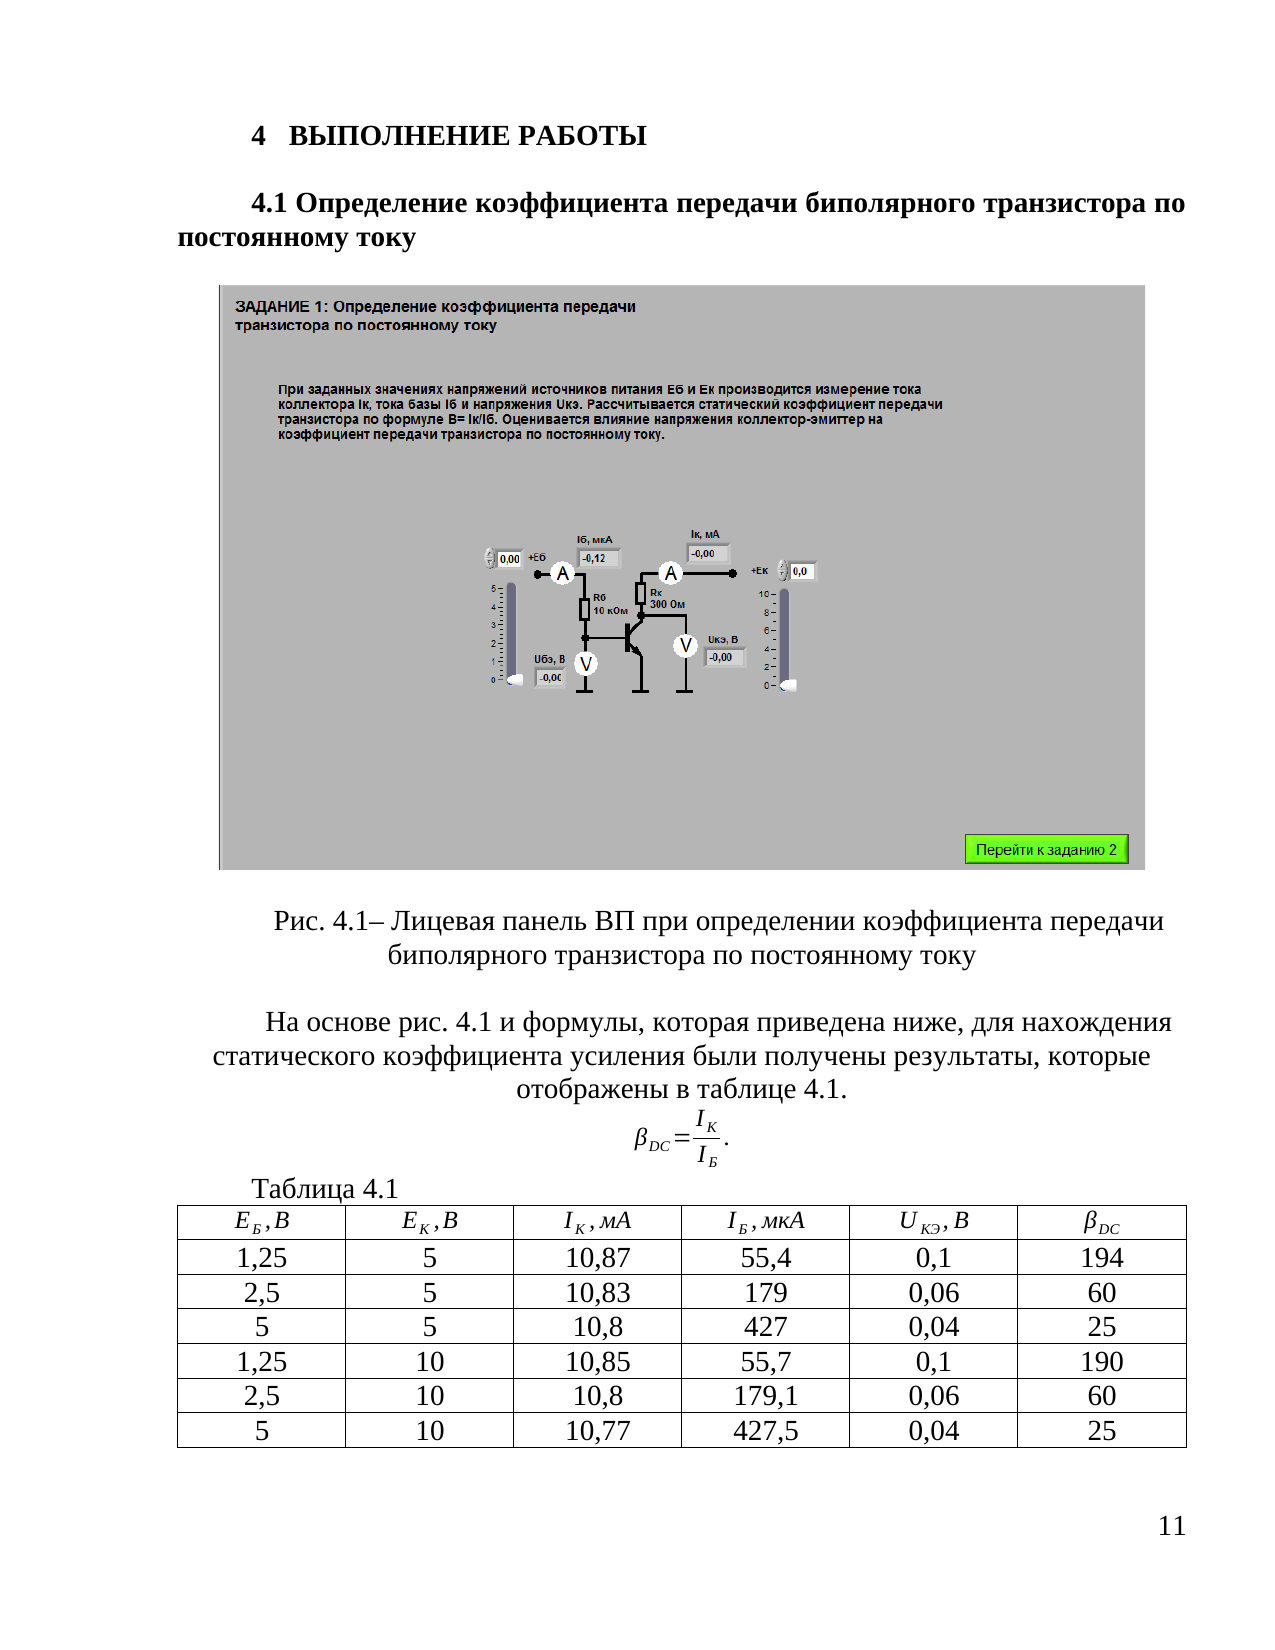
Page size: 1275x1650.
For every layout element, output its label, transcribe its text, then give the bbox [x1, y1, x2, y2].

table_cell 5 [178, 1413, 345, 1447]
table_header [346, 1206, 513, 1239]
table_cell 10 [346, 1379, 513, 1412]
table_cell 5 [178, 1309, 345, 1343]
table_cell 10,77 [514, 1413, 681, 1447]
table_cell 2,5 [178, 1275, 345, 1308]
table_cell 1,25 [178, 1344, 345, 1377]
table_cell 0,06 [850, 1379, 1017, 1412]
table_cell 10,8 [514, 1379, 681, 1412]
table_cell 427,5 [682, 1413, 849, 1447]
table_cell 60 [1018, 1379, 1186, 1412]
table_cell 0,06 [850, 1275, 1017, 1308]
table_cell 5 [346, 1240, 513, 1274]
table_cell 2,5 [178, 1379, 345, 1412]
table_cell 55,7 [682, 1344, 849, 1377]
picture [218, 285, 1146, 870]
table_cell 5 [346, 1275, 513, 1308]
table_header [1018, 1206, 1186, 1239]
table_cell 0,04 [850, 1413, 1017, 1447]
table_cell 427 [682, 1309, 849, 1343]
table_cell 60 [1018, 1275, 1186, 1308]
list 4.1 Определение коэффициента передачи биполярного транзистора по постоянному току [177, 185, 1186, 252]
table_cell 10 [346, 1344, 513, 1377]
table_header [682, 1206, 849, 1239]
table_cell 194 [1018, 1240, 1186, 1274]
table_cell 25 [1018, 1413, 1186, 1447]
table_cell 0,04 [850, 1309, 1017, 1343]
list Таблица 4.1 [177, 1171, 1186, 1204]
table_cell 10,87 [514, 1240, 681, 1274]
table_cell 179,1 [682, 1379, 849, 1412]
table_cell 0,1 [850, 1240, 1017, 1274]
table_cell 55,4 [682, 1240, 849, 1274]
table_cell 10,85 [514, 1344, 681, 1377]
table_cell 0,1 [850, 1344, 1017, 1377]
table_cell 10,8 [514, 1309, 681, 1343]
table_header [850, 1206, 1017, 1239]
table_cell 10,83 [514, 1275, 681, 1308]
table_cell 25 [1018, 1309, 1186, 1343]
table_cell 190 [1018, 1344, 1186, 1377]
table_header [514, 1206, 681, 1239]
table_header [178, 1206, 345, 1239]
list ВЫПОЛНЕНИЕ РАБОТЫ [251, 118, 1186, 152]
text На основе рис. 4.1 и формулы, которая приведена ниже, для нахождения статического коэффициента усиления были получены результаты, которые отображены в таблице 4.1. [177, 1004, 1186, 1171]
table_cell 1,25 [178, 1240, 345, 1274]
list Рис. 4.1– Лицевая панель ВП при определении коэффициента передачи биполярного транзистора по постоянному току [177, 903, 1186, 971]
table_cell 179 [682, 1275, 849, 1308]
table_cell 10 [346, 1413, 513, 1447]
table_cell 5 [346, 1309, 513, 1343]
